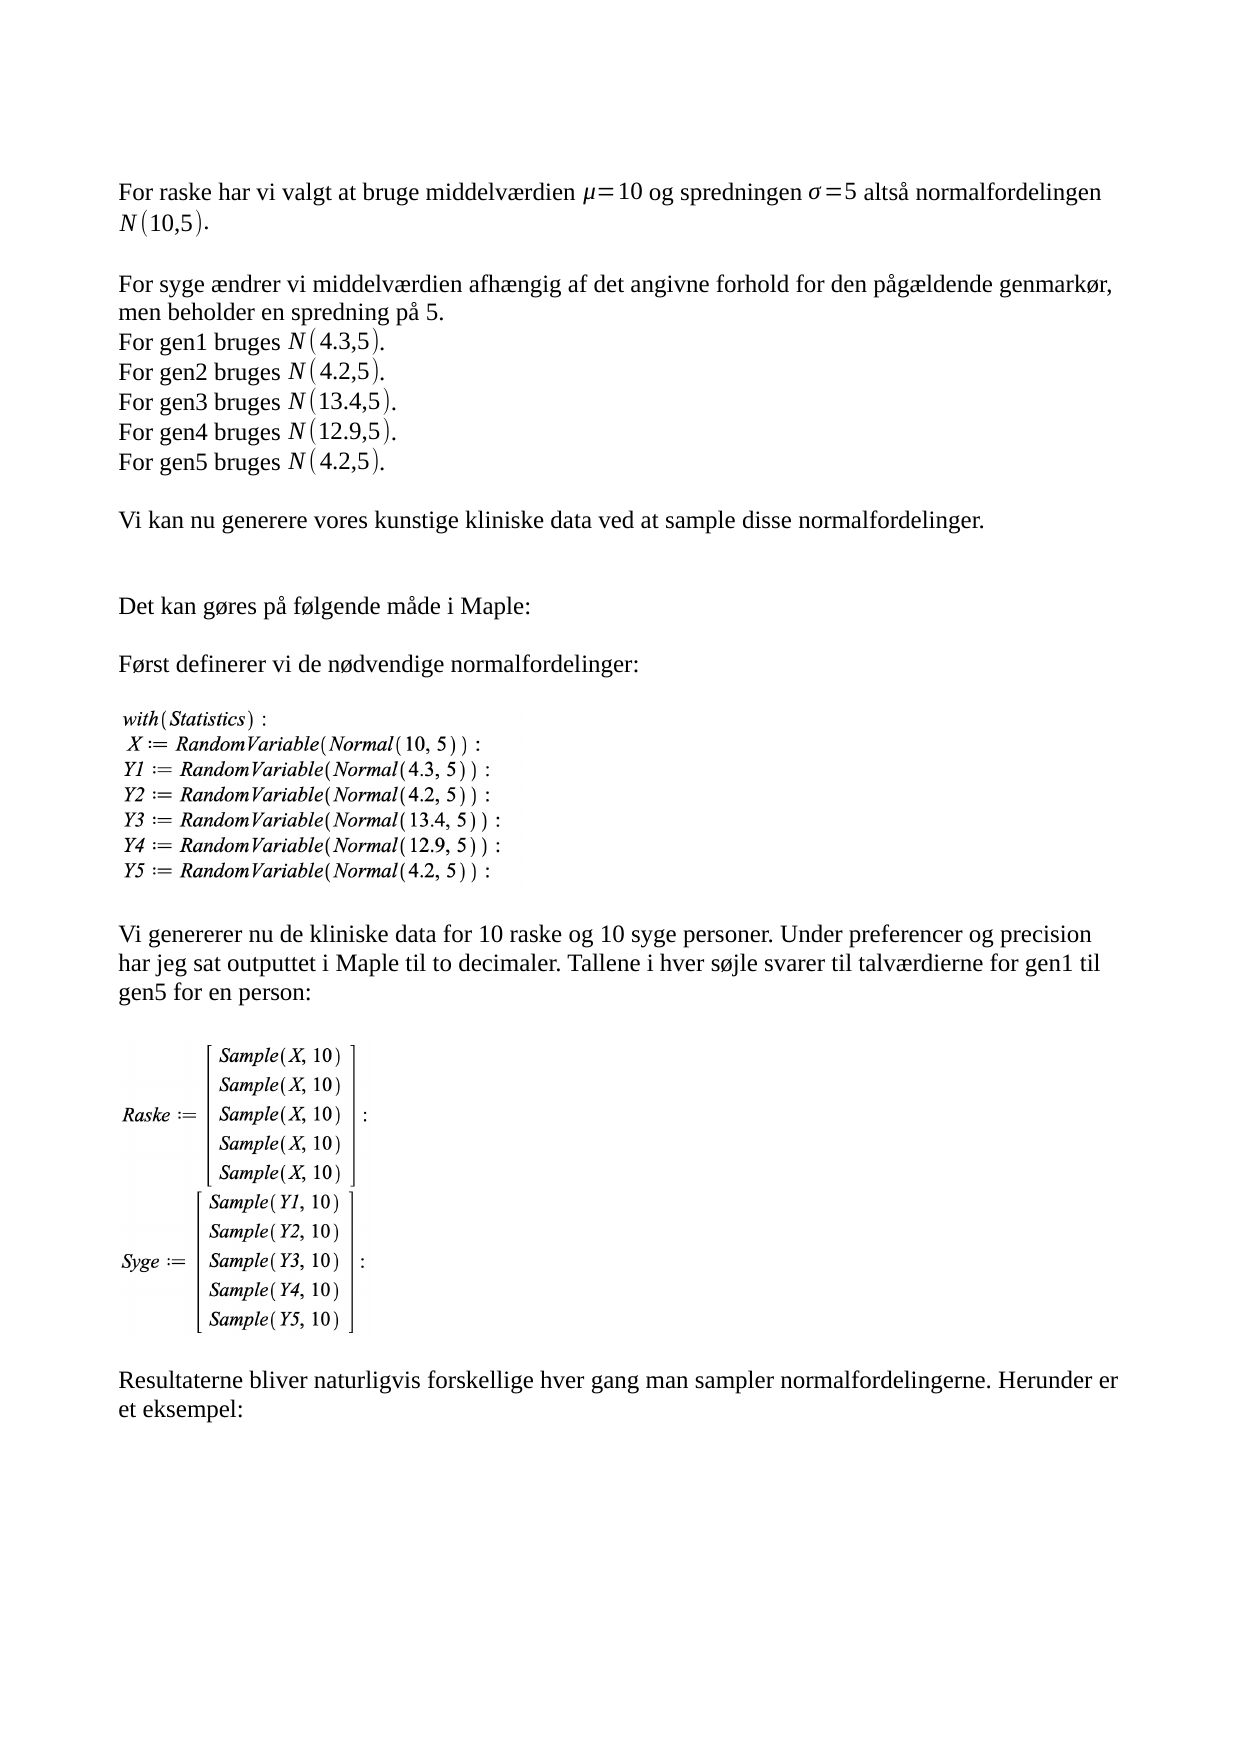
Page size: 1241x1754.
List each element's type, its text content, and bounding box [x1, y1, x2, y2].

text For gen3 bruges . [118, 386, 1122, 416]
text For syge ændrer vi middelværdien afhængig af det angivne forhold for den pågældende genmarkør, men beholder en spredning på 5. [118, 269, 1122, 326]
text Vi kan nu generere vores kunstige kliniske data ved at sample disse normalfordelinger. [118, 505, 1122, 534]
text For gen5 bruges . [118, 446, 1122, 476]
text For gen1 bruges . [118, 326, 1122, 356]
text For gen4 bruges . [118, 416, 1122, 446]
text For gen2 bruges . [118, 356, 1122, 386]
text Først definerer vi de nødvendige normalfordelinger: [118, 649, 1122, 677]
picture [118, 706, 527, 891]
text Resultaterne bliver naturligvis forskellige hver gang man sampler normalfordelingerne. Herunder er et eksempel: [118, 1365, 1122, 1423]
text Det kan gøres på følgende måde i Maple: [118, 591, 1122, 620]
picture [118, 1034, 372, 1337]
text Vi genererer nu de kliniske data for 10 raske og 10 syge personer. Under preferencer og precision har jeg sat outputtet i Maple til to decimaler. Tallene i hver søjle svarer til talværdierne for gen1 til gen5 for en person: [118, 919, 1122, 1006]
text For raske har vi valgt at bruge middelværdien og spredningen altså normalfordelingen . [118, 177, 1122, 240]
